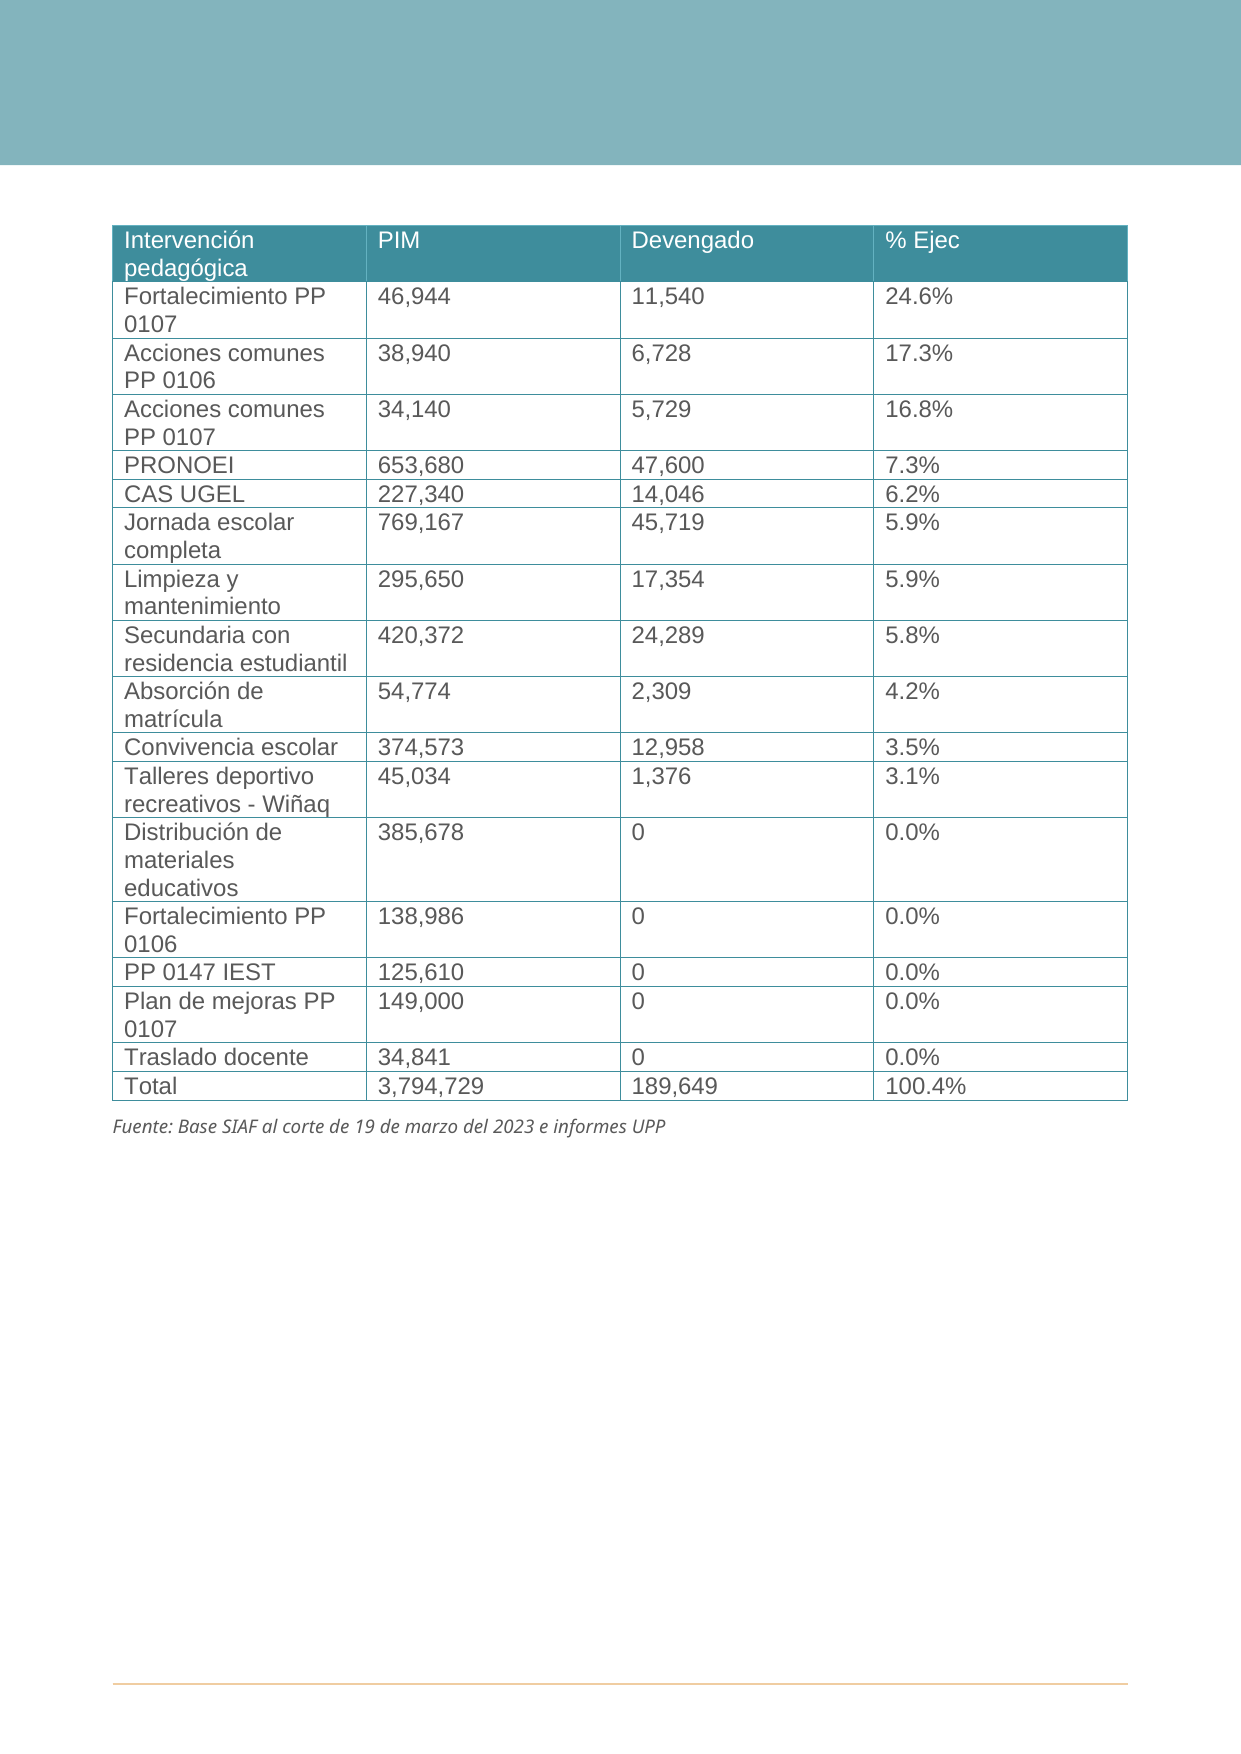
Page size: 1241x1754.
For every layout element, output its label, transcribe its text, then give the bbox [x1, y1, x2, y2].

table_cell Convivencia escolar [113, 733, 366, 761]
table_cell 34,140 [367, 395, 620, 450]
table_cell CAS UGEL [113, 480, 366, 507]
table_cell 54,774 [367, 677, 620, 732]
table_cell 17.3% [874, 339, 1127, 394]
table_cell 12,958 [621, 733, 873, 761]
table_cell Distribución de materiales educativos [113, 818, 366, 901]
table_cell 420,372 [367, 621, 620, 676]
text Fuente: Base SIAF al corte de 19 de marzo del 2023 e informes UPP [112, 1113, 1128, 1138]
table_cell 6.2% [874, 480, 1127, 507]
table_cell 385,678 [367, 818, 620, 901]
table_cell 0 [621, 902, 873, 957]
table_cell Secundaria con residencia estudiantil [113, 621, 366, 676]
table_cell 227,340 [367, 480, 620, 507]
table_cell 0.0% [874, 958, 1127, 986]
table_cell Traslado docente [113, 1043, 366, 1071]
table_cell 3.1% [874, 762, 1127, 817]
table_cell Jornada escolar completa [113, 508, 366, 563]
table_header Intervención pedagógica [113, 226, 366, 281]
table_cell 14,046 [621, 480, 873, 507]
table_header % Ejec [874, 226, 1127, 281]
table_cell 3,794,729 [367, 1072, 620, 1099]
table_cell 16.8% [874, 395, 1127, 450]
table_cell Plan de mejoras PP 0107 [113, 987, 366, 1042]
table_cell 125,610 [367, 958, 620, 986]
table_cell 24.6% [874, 282, 1127, 337]
table_cell 24,289 [621, 621, 873, 676]
table_cell 374,573 [367, 733, 620, 761]
table_cell 5.9% [874, 508, 1127, 563]
table_cell 653,680 [367, 451, 620, 479]
table_cell 138,986 [367, 902, 620, 957]
table_cell 0.0% [874, 1043, 1127, 1071]
table_cell 5.9% [874, 565, 1127, 620]
table_cell Total [113, 1072, 366, 1099]
table_cell Limpieza y mantenimiento [113, 565, 366, 620]
table_cell 1,376 [621, 762, 873, 817]
table_cell PRONOEI [113, 451, 366, 479]
table_cell 47,600 [621, 451, 873, 479]
table_cell 5,729 [621, 395, 873, 450]
table_cell 17,354 [621, 565, 873, 620]
table_cell 0 [621, 1043, 873, 1071]
table_cell Fortalecimiento PP 0106 [113, 902, 366, 957]
table_cell 45,034 [367, 762, 620, 817]
table_cell Absorción de matrícula [113, 677, 366, 732]
table_cell 2,309 [621, 677, 873, 732]
table_cell 295,650 [367, 565, 620, 620]
table_cell 46,944 [367, 282, 620, 337]
table_cell 0.0% [874, 987, 1127, 1042]
table_cell 3.5% [874, 733, 1127, 761]
table_cell 769,167 [367, 508, 620, 563]
table_cell 0 [621, 987, 873, 1042]
table_cell 0.0% [874, 818, 1127, 901]
table_cell 5.8% [874, 621, 1127, 676]
table_cell 6,728 [621, 339, 873, 394]
table_cell 0 [621, 818, 873, 901]
table_cell 38,940 [367, 339, 620, 394]
table_cell 100.4% [874, 1072, 1127, 1099]
table_cell 0.0% [874, 902, 1127, 957]
table_cell 149,000 [367, 987, 620, 1042]
table_cell 0 [621, 958, 873, 986]
table_cell Acciones comunes PP 0106 [113, 339, 366, 394]
table_cell PP 0147 IEST [113, 958, 366, 986]
table_cell 4.2% [874, 677, 1127, 732]
table_cell Acciones comunes PP 0107 [113, 395, 366, 450]
table_cell Talleres deportivo recreativos - Wiñaq [113, 762, 366, 817]
table_header Devengado [621, 226, 873, 281]
table_cell 45,719 [621, 508, 873, 563]
table_cell 34,841 [367, 1043, 620, 1071]
table_cell 11,540 [621, 282, 873, 337]
table_cell 189,649 [621, 1072, 873, 1099]
table_cell Fortalecimiento PP 0107 [113, 282, 366, 337]
table_header PIM [367, 226, 620, 281]
table_cell 7.3% [874, 451, 1127, 479]
